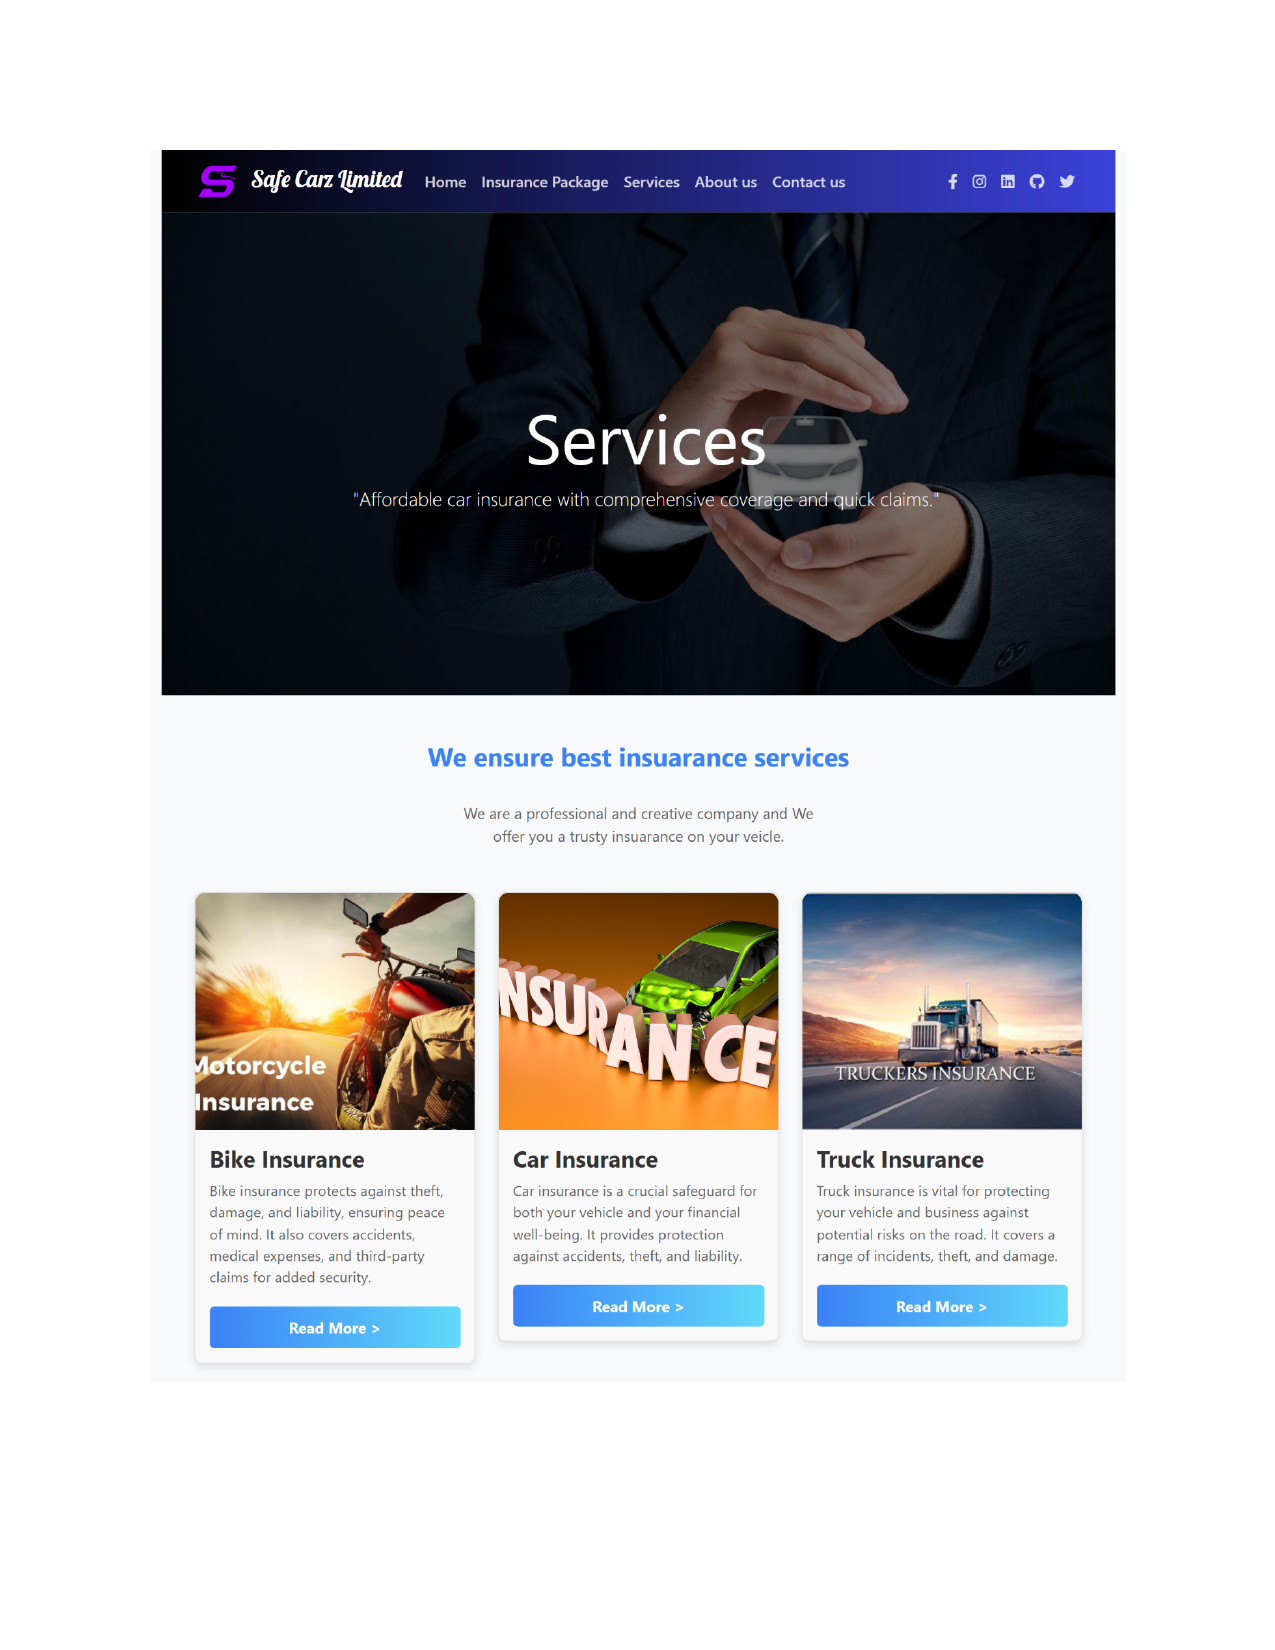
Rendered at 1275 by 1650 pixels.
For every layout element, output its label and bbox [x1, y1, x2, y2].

picture [150, 150, 1125, 1382]
